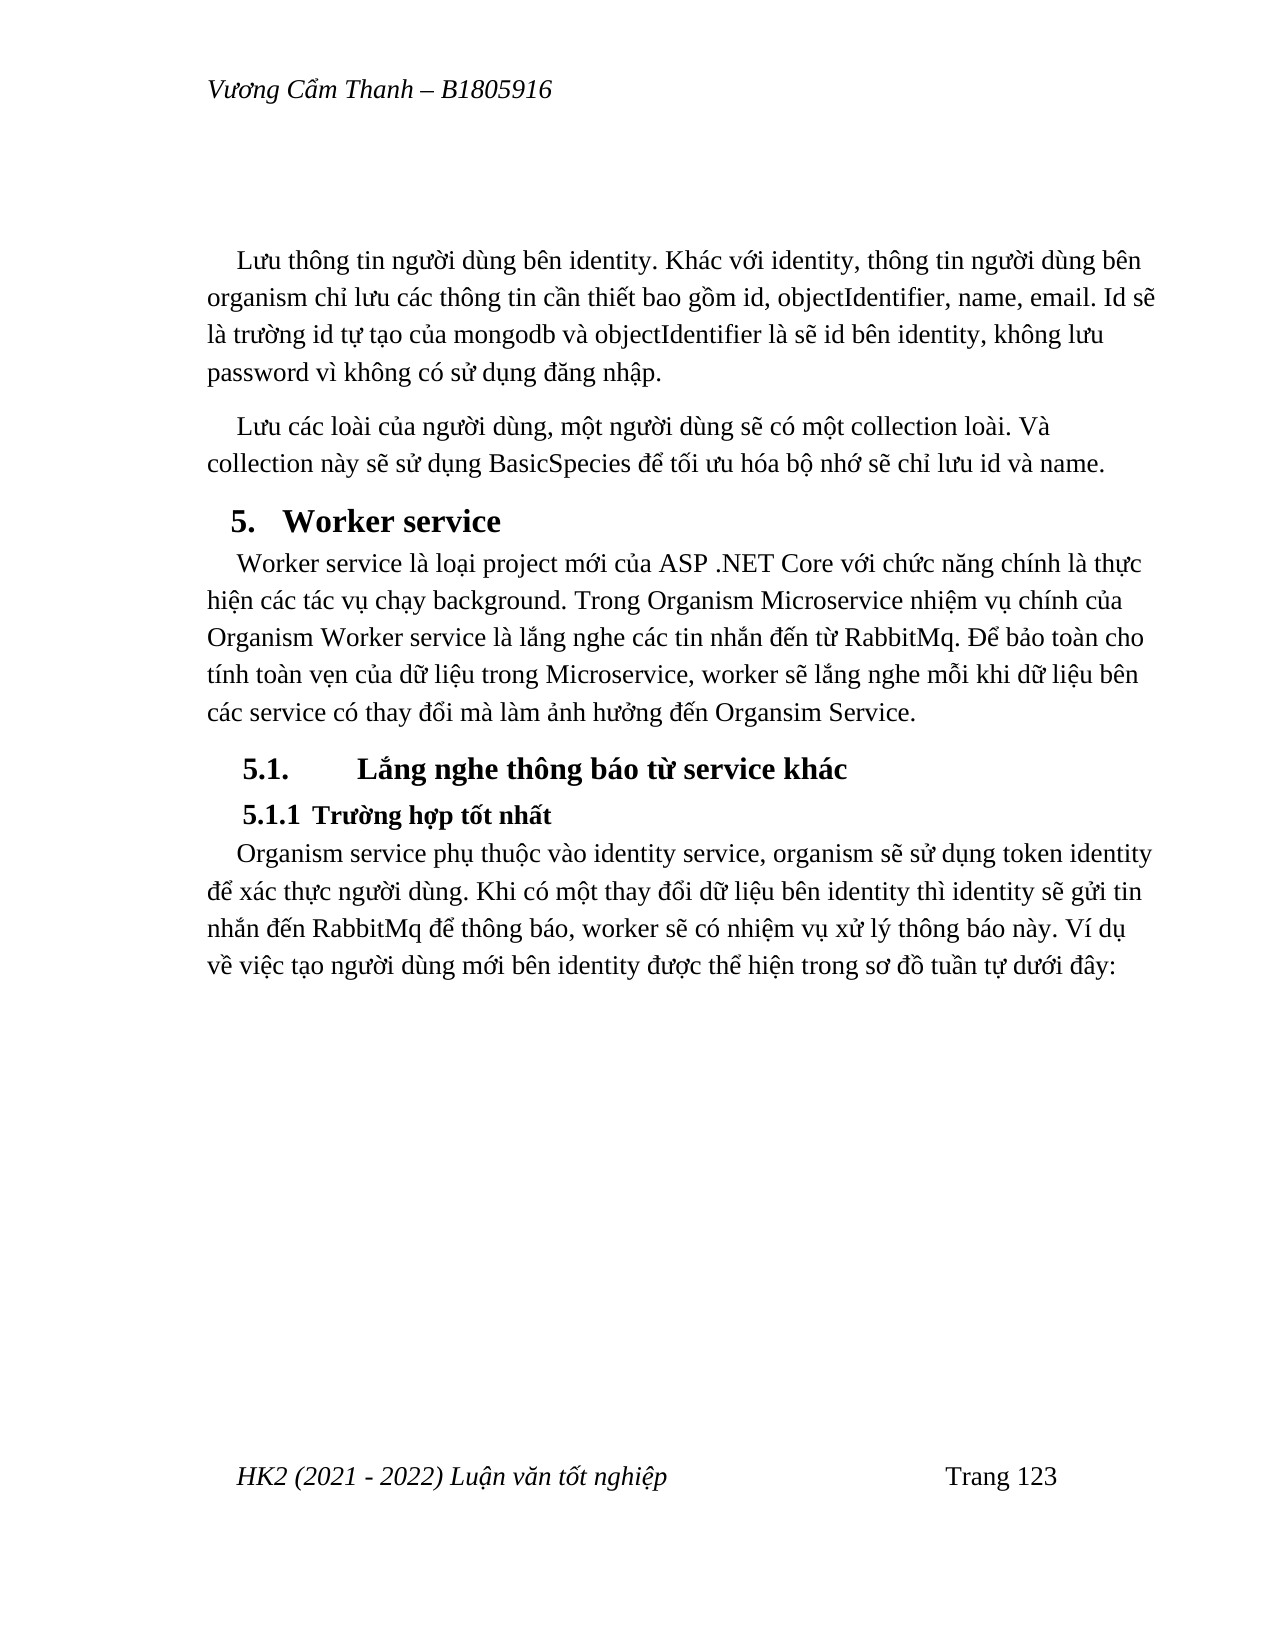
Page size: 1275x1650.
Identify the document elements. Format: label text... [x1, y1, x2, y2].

text Worker service là loại project mới của ASP .NET Core với chức năng chính là thực hiện các tác vụ chạy background. Trong Organism Microservice nhiệm vụ chính của Organism Worker service là lắng nghe các tin nhắn đến từ RabbitMq. Để bảo toàn cho tính toàn vẹn của dữ liệu trong Microservice, worker sẽ lắng nghe mỗi khi dữ liệu bên các service có thay đổi mà làm ảnh hưởng đến Organsim Service. [207, 547, 1157, 727]
subtitle Lắng nghe thông báo từ service khác [236, 750, 1157, 786]
subtitle Trường hợp tốt nhất [242, 797, 1157, 831]
text Lưu thông tin người dùng bên identity. Khác với identity, thông tin người dùng bên organism chỉ lưu các thông tin cần thiết bao gồm id, objectIdentifier, name, email. Id sẽ là trường id tự tạo của mongodb và objectIdentifier là sẽ id bên identity, không lưu password vì không có sử dụng đăng nhập. [207, 244, 1157, 387]
text Organism service phụ thuộc vào identity service, organism sẽ sử dụng token identity để xác thực người dùng. Khi có một thay đổi dữ liệu bên identity thì identity sẽ gửi tin nhắn đến RabbitMq để thông báo, worker sẽ có nhiệm vụ xử lý thông báo này. Ví dụ về việc tạo người dùng mới bên identity được thể hiện trong sơ đồ tuần tự dưới đây: [207, 837, 1157, 980]
subtitle Worker service [230, 501, 1157, 539]
text Lưu các loài của người dùng, một người dùng sẽ có một collection loài. Và collection này sẽ sử dụng BasicSpecies để tối ưu hóa bộ nhớ sẽ chỉ lưu id và name. [207, 409, 1157, 478]
